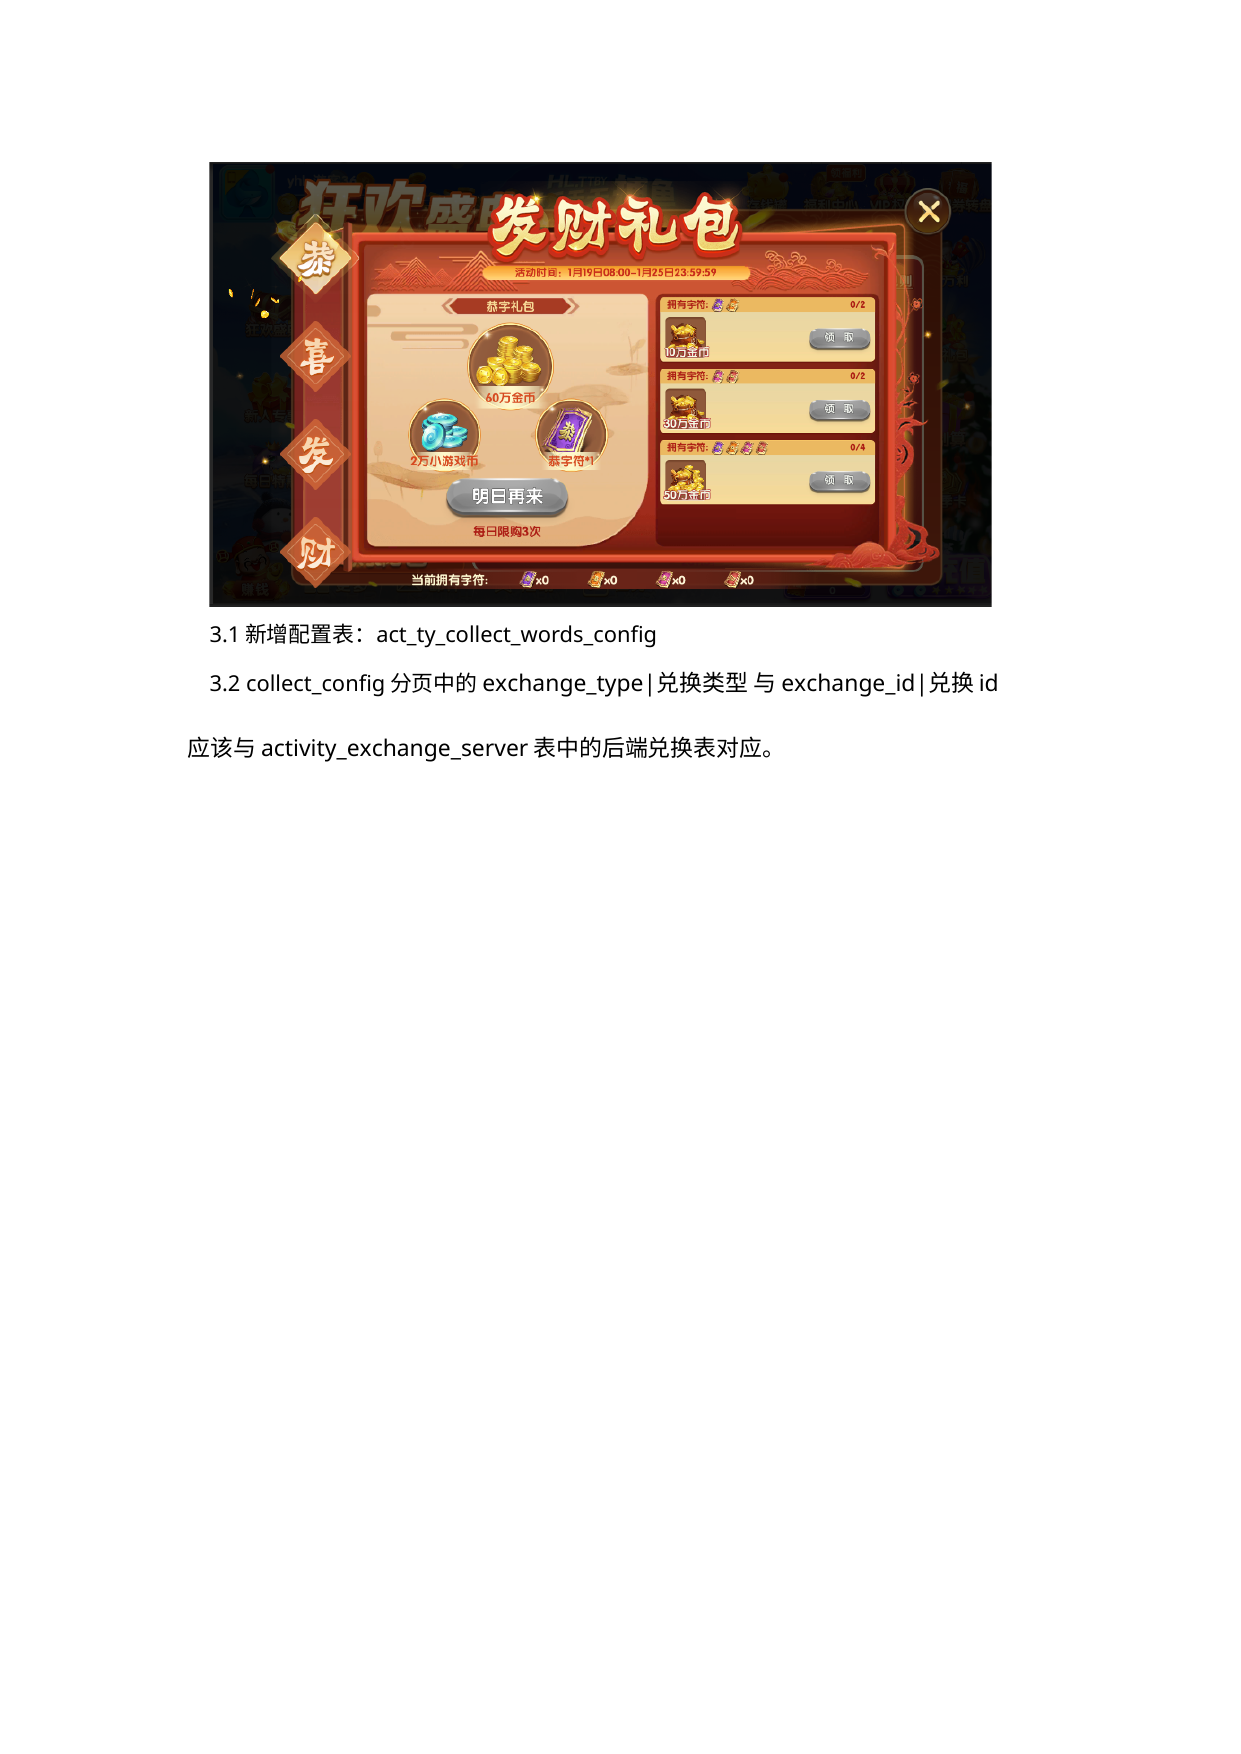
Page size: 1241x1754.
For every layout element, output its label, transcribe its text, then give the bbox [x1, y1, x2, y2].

text 3.2 collect_config分页中的 exchange_type|兑换类型 与 exchange_id|兑换id [187, 649, 1053, 714]
picture [209, 162, 992, 607]
text 3.1新增配置表：act_ty_collect_words_config [187, 617, 1053, 649]
text 应该与activity_exchange_server表中的后端兑换表对应。 [187, 714, 1053, 779]
